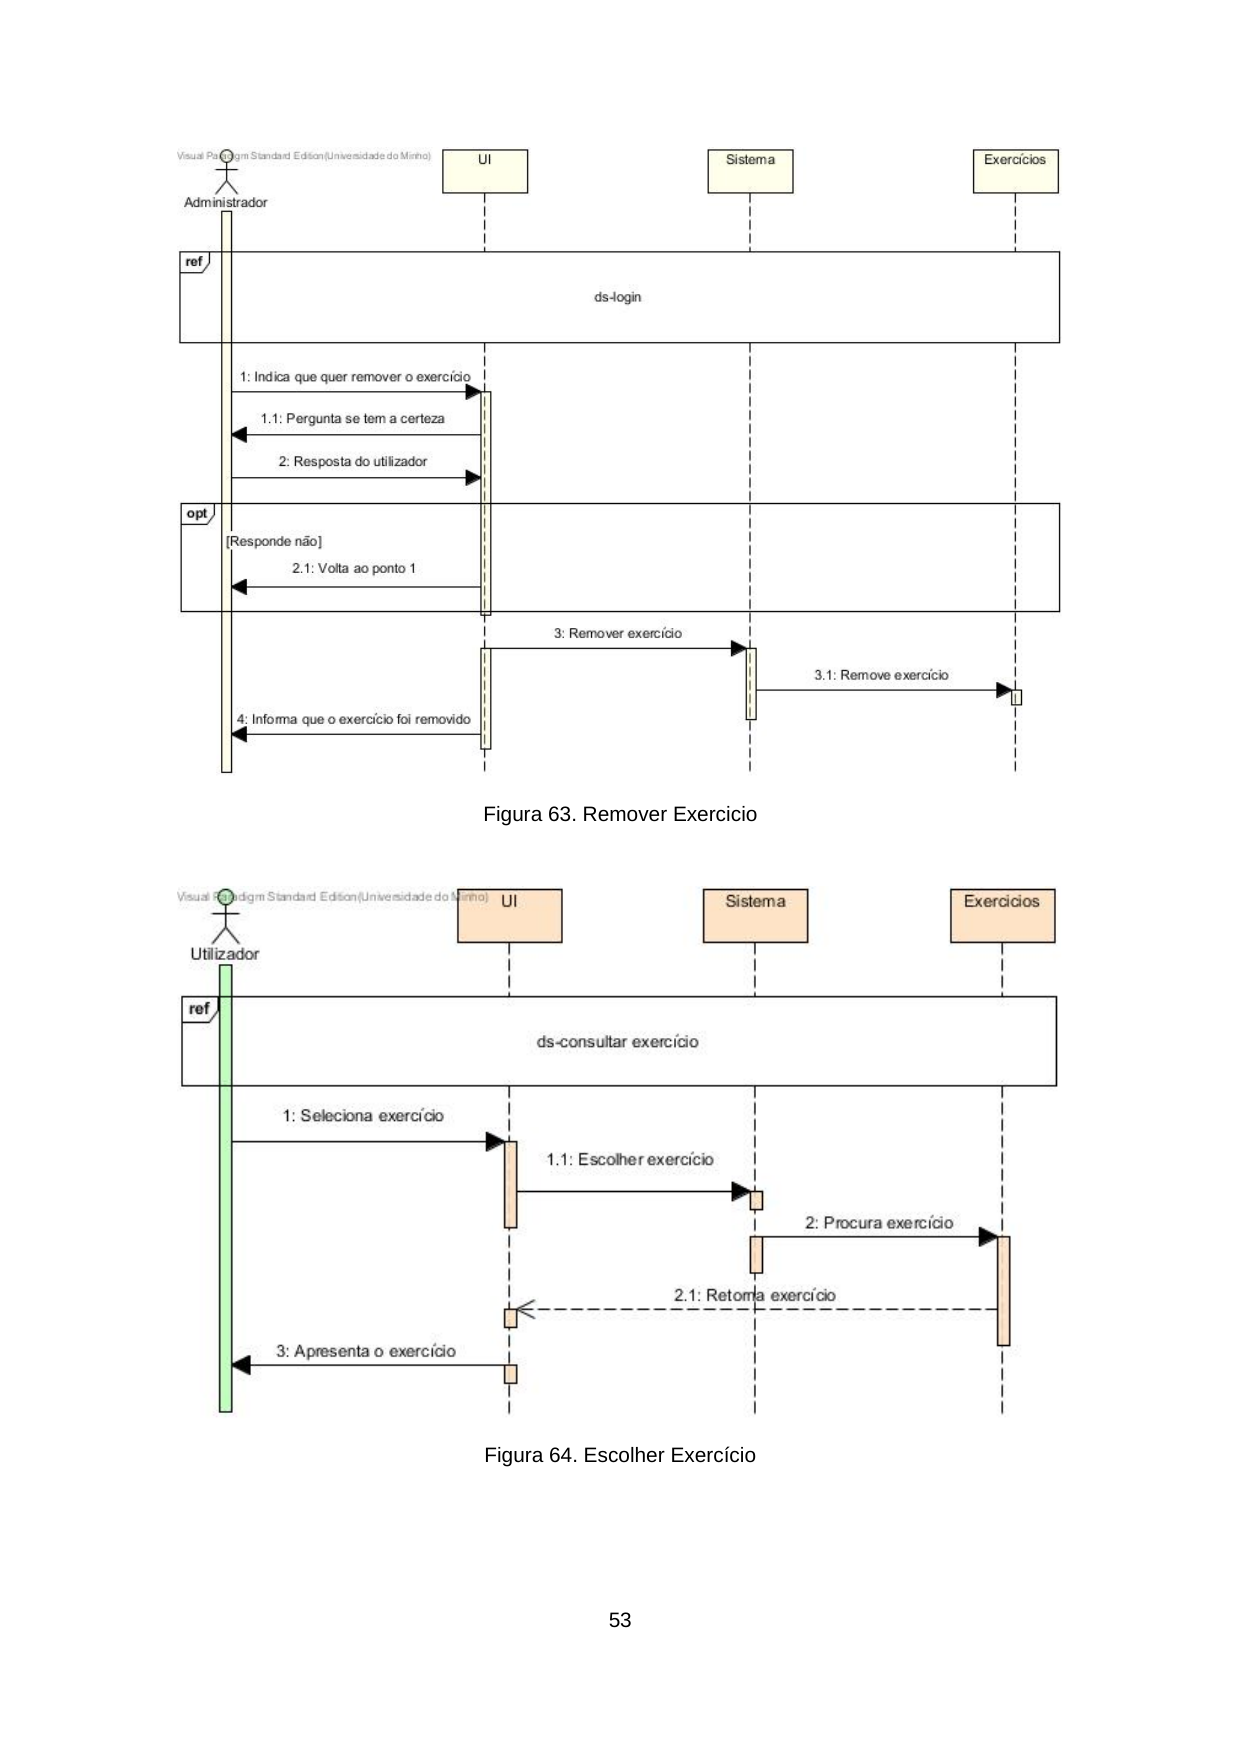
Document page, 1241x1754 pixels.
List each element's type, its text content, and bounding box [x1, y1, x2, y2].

picture [177, 886, 1062, 1419]
picture [177, 147, 1064, 778]
